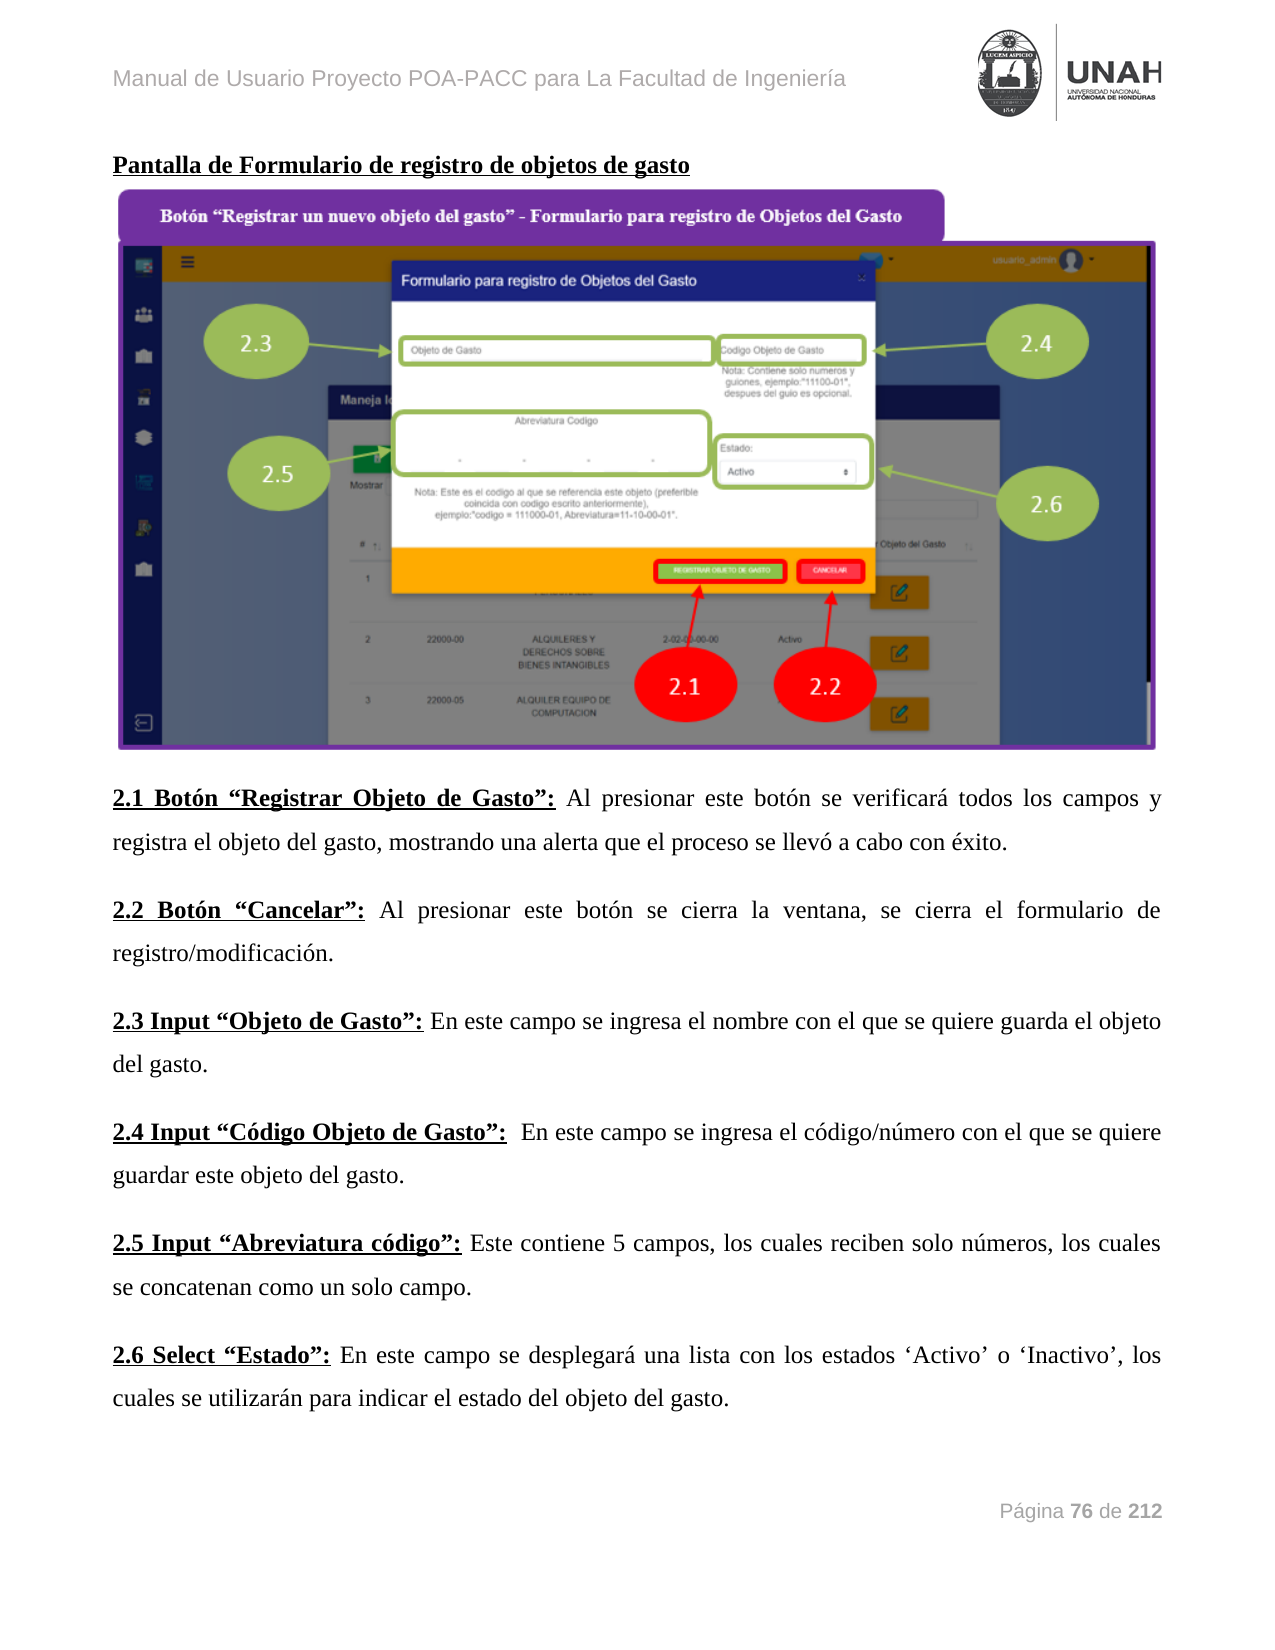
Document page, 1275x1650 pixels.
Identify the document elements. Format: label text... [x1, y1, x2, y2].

subtitle Pantalla de Formulario de registro de objetos de gasto [112, 150, 1162, 179]
text 2.5 Input “Abreviatura código”: Este contiene 5 campos, los cuales reciben solo números, los cuales se concatenan como un solo campo. [112, 1228, 1162, 1300]
picture [976, 20, 1161, 120]
text 2.3 Input “Objeto de Gasto”: En este campo se ingresa el nombre con el que se quiere guarda el objeto del gasto. [112, 1006, 1162, 1078]
text 2.6 Select “Estado”: En este campo se desplegará una lista con los estados ‘Activo’ o ‘Inactivo’, los cuales se utilizarán para indicar el estado del objeto del gasto. [112, 1340, 1162, 1412]
text 2.1 Botón “Registrar Objeto de Gasto”: Al presionar este botón se verificará todos los campos y registra el objeto del gasto, mostrando una alerta que el proceso se llevó a cabo con éxito. [112, 783, 1162, 855]
picture [112, 187, 1162, 755]
text 2.4 Input “Código Objeto de Gasto”: En este campo se ingresa el código/número con el que se quiere guardar este objeto del gasto. [112, 1117, 1162, 1189]
text 2.2 Botón “Cancelar”: Al presionar este botón se cierra la ventana, se cierra el formulario de registro/modificación. [112, 895, 1162, 967]
